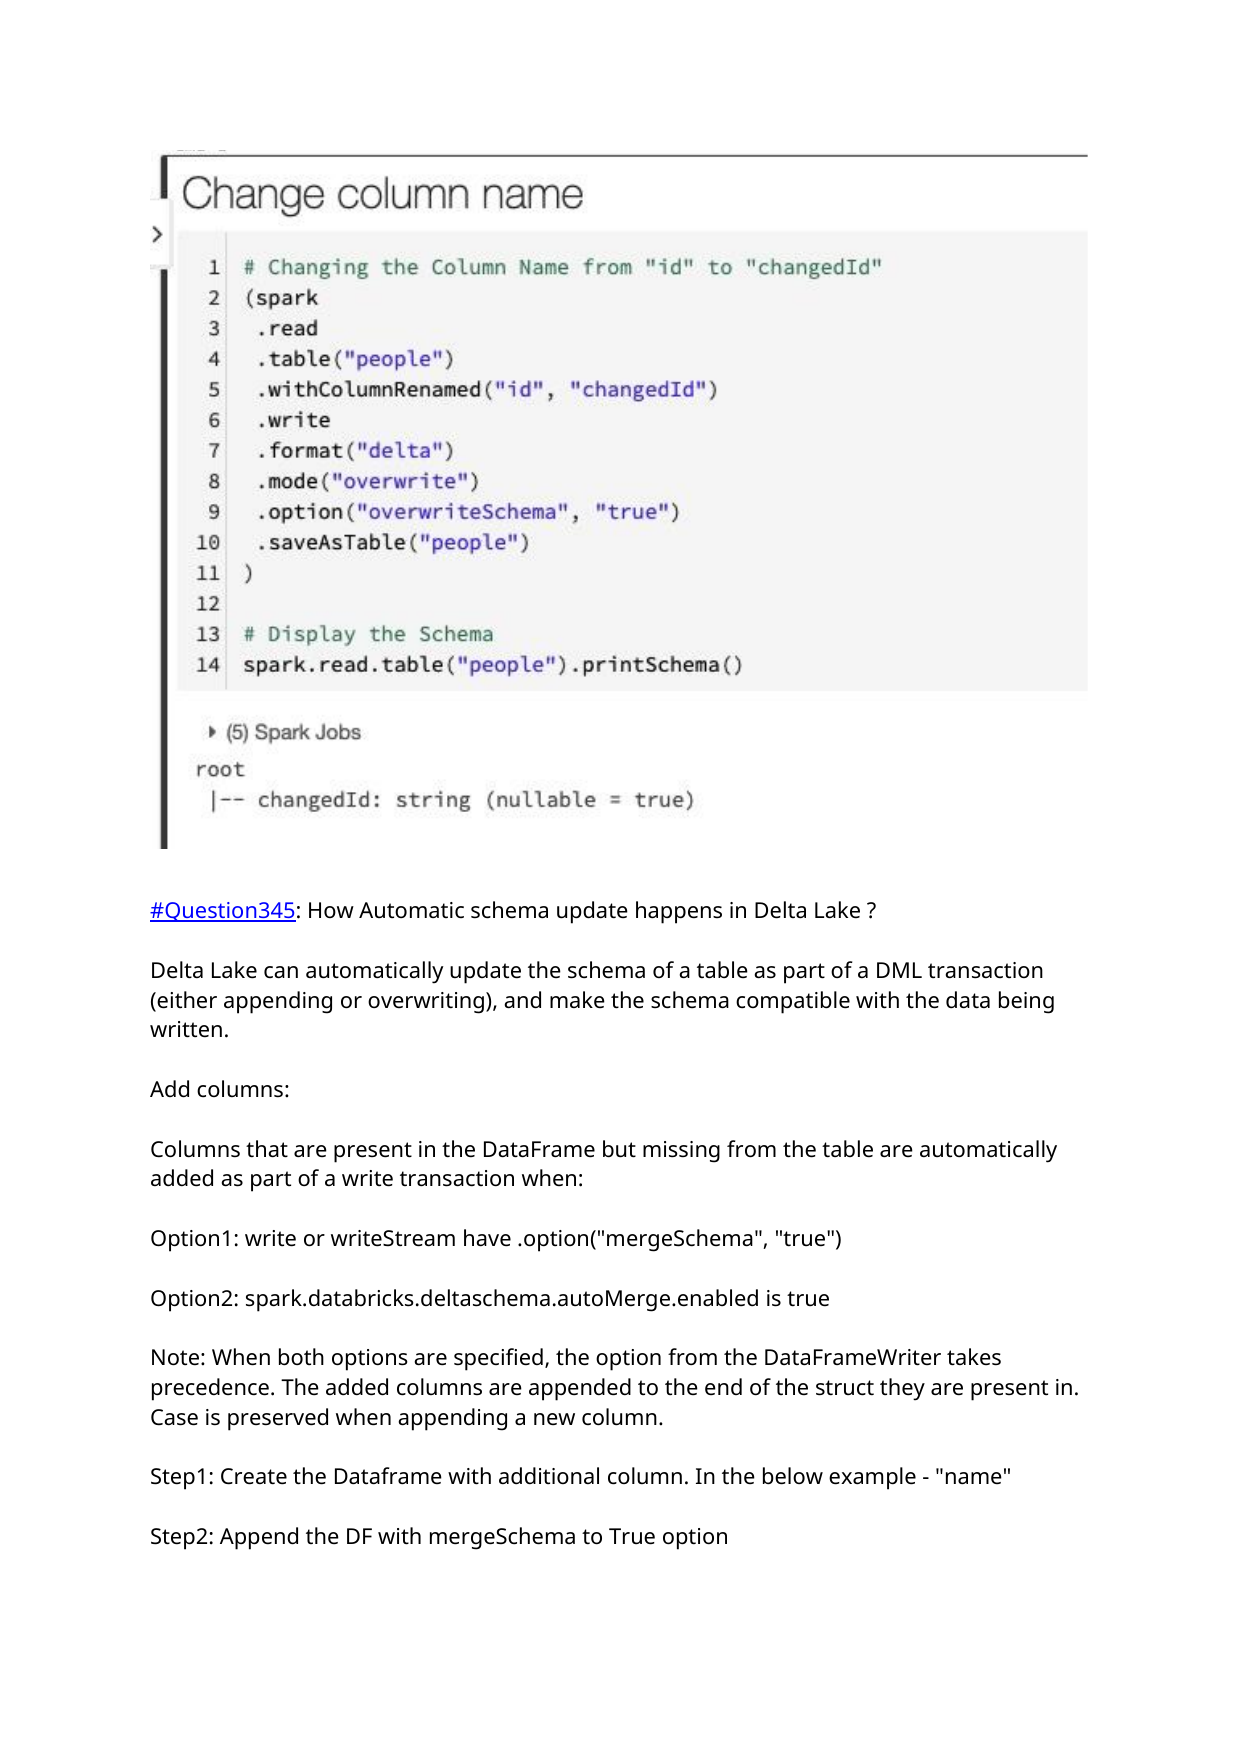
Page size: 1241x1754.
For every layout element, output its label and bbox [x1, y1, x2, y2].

text [150, 895, 1090, 1581]
picture [150, 150, 1088, 849]
